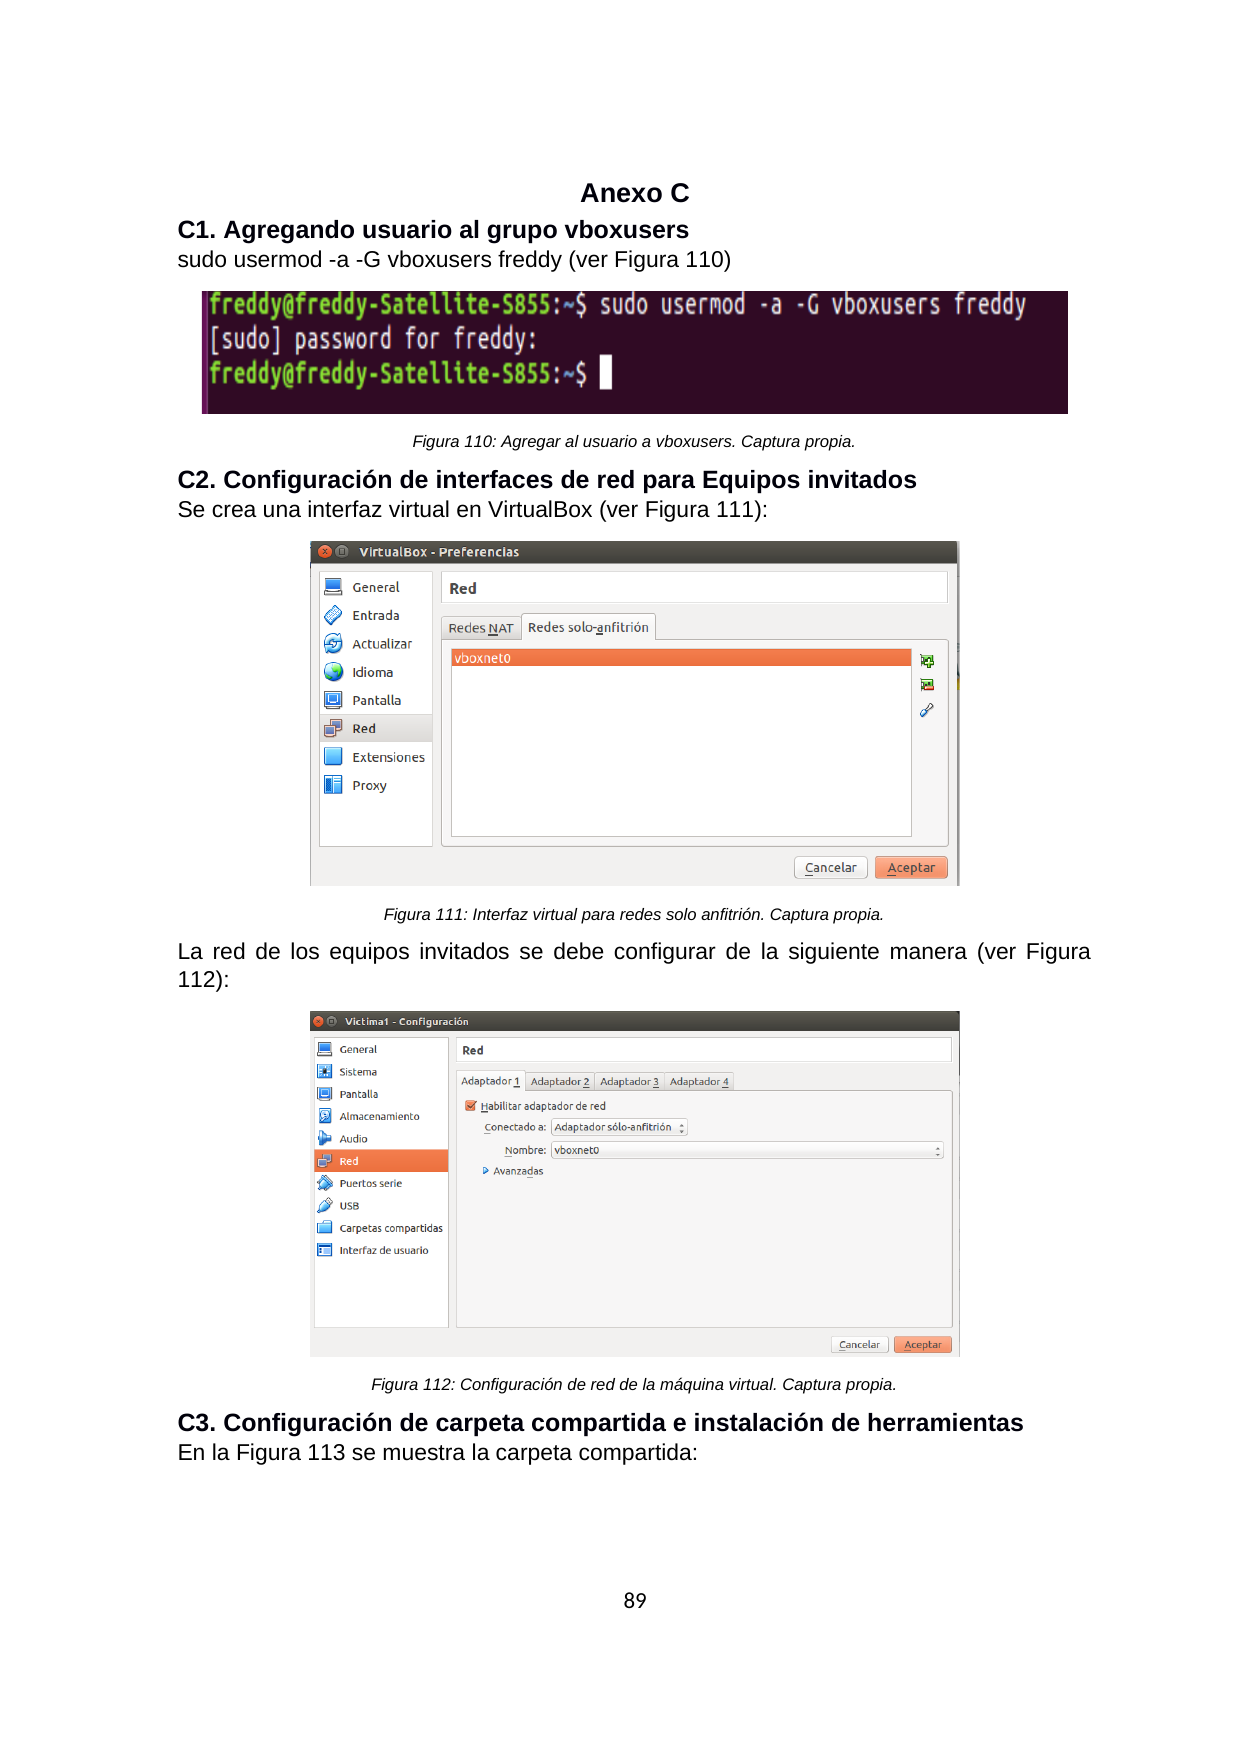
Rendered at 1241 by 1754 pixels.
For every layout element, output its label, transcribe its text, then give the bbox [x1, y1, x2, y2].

text La red de los equipos invitados se debe configurar de la siguiente manera (ver Figura 112): [177, 938, 1092, 993]
picture [201, 291, 1068, 414]
text En la Figura 113 se muestra la carpeta compartida: [177, 1439, 1092, 1466]
text sudo usermod -a -G vboxusers freddy (ver Figura 110) [177, 246, 1092, 272]
picture [310, 1011, 960, 1357]
text Figura 112: Configuración de red de la máquina virtual. Captura propia. [177, 1375, 1092, 1394]
text Figura 111: Interfaz virtual para redes solo anfitrión. Captura propia. [177, 905, 1092, 924]
subtitle C2. Configuración de interfaces de red para Equipos invitados [177, 465, 1092, 494]
text Figura 110: Agregar al usuario a vboxusers. Captura propia. [177, 432, 1092, 451]
text Se crea una interfaz virtual en VirtualBox (ver Figura 111): [177, 496, 1092, 522]
subtitle C3. Configuración de carpeta compartida e instalación de herramientas [177, 1408, 1092, 1437]
subtitle Anexo C [177, 177, 1092, 208]
picture [310, 541, 960, 886]
subtitle C1. Agregando usuario al grupo vboxusers [177, 215, 1092, 244]
